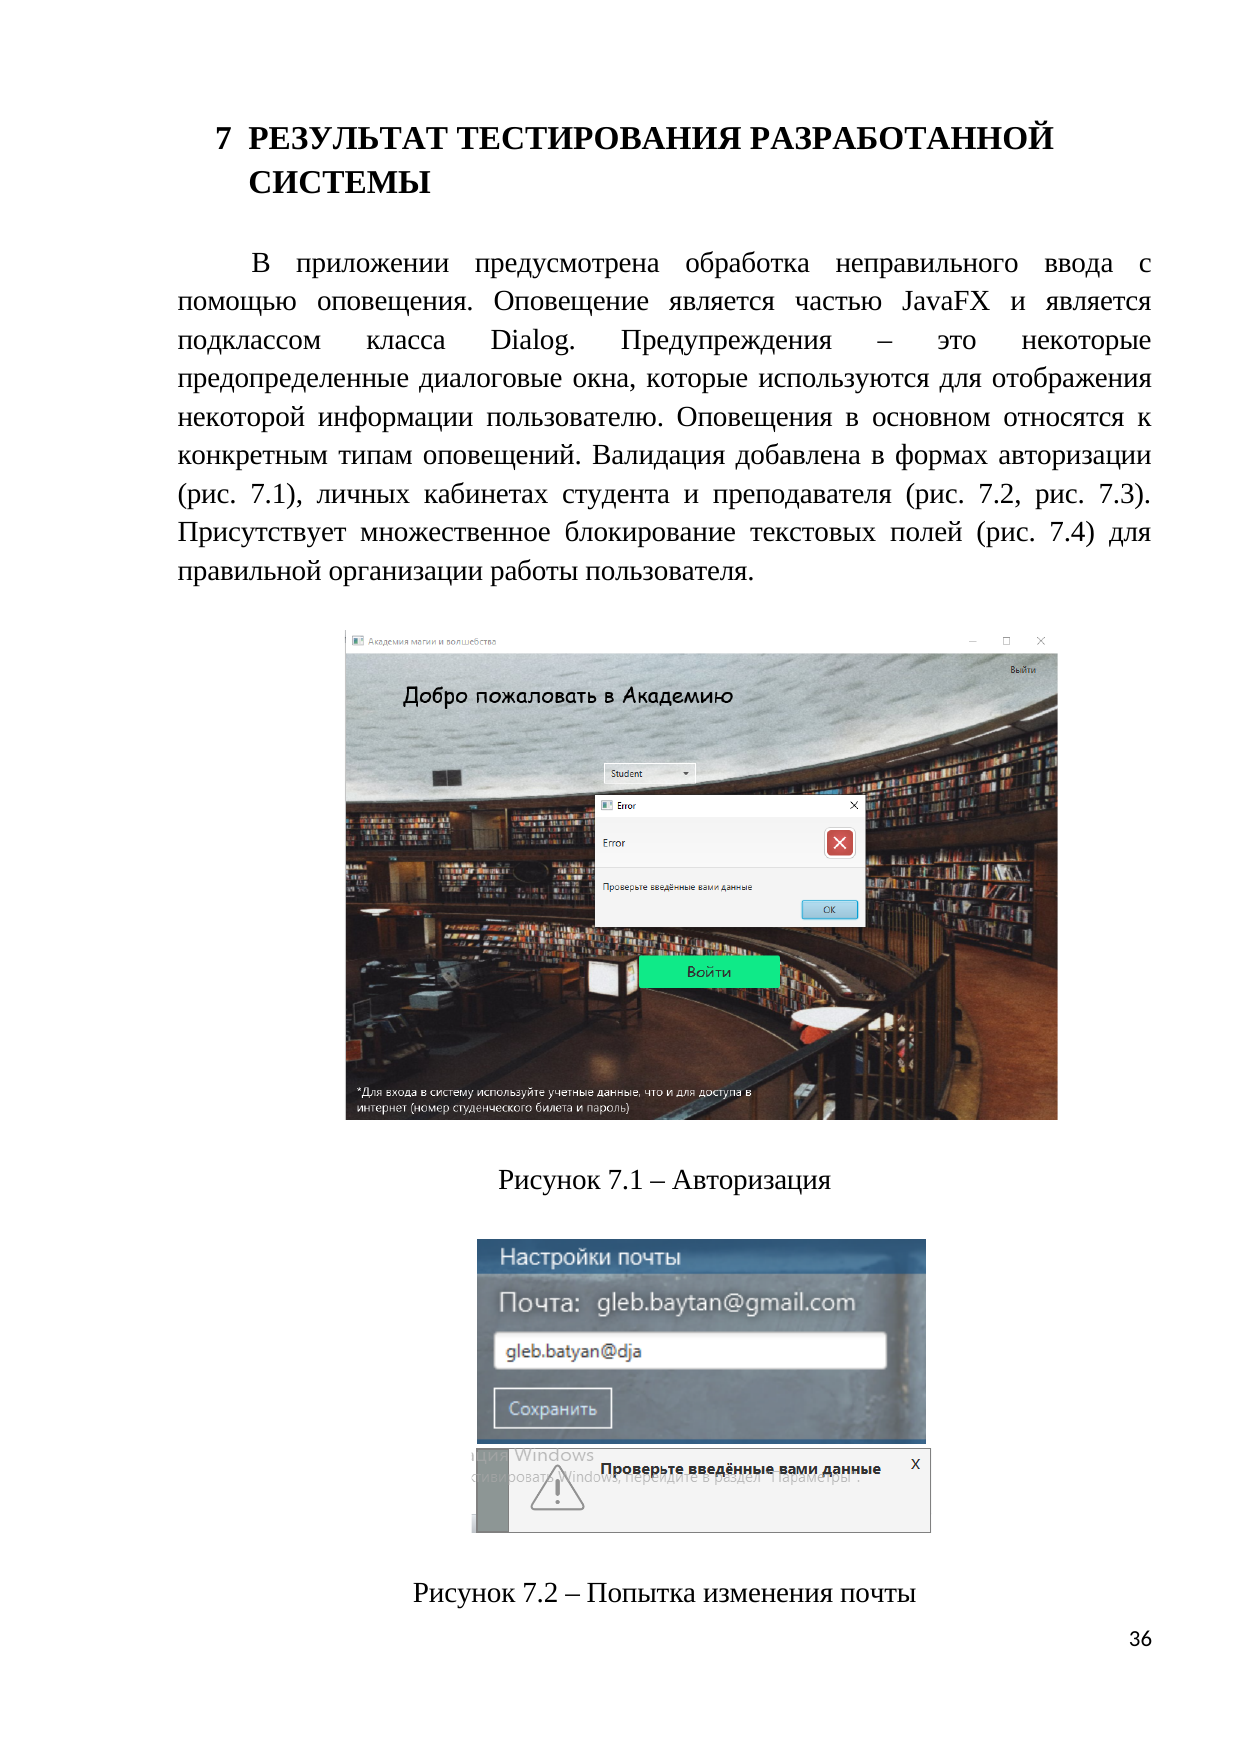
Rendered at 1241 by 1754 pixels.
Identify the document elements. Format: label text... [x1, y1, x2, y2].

text В приложении предусмотрена обработка неправильного ввода с помощью оповещения. Оповещение является частью JavaFX и является подклассом класса Dialog. Предупреждения – это некоторые предопределенные диалоговые окна, которые используются для отображения некоторой информации пользователю. Оповещения в основном относятся к конкретным типам оповещений. Валидация добавлена в формах авторизации (рис. 7.1), личных кабинетах студента и преподавателя (рис. 7.2, рис. 7.3). Присутствует множественное блокирование текстовых полей (рис. 7.4) для правильной организации работы пользователя. [177, 245, 1152, 587]
picture [344, 630, 1058, 1120]
text СИСТЕМЫ [215, 162, 1152, 201]
picture [477, 1239, 926, 1444]
picture [471, 1448, 932, 1533]
text Рисунок 7.1 – Авторизация [177, 1162, 1152, 1196]
text Рисунок 7.2 – Попытка изменения почты [177, 1575, 1152, 1608]
text 7 РЕЗУЛЬТАТ ТЕСТИРОВАНИЯ РАЗРАБОТАННОЙ [215, 118, 1152, 156]
